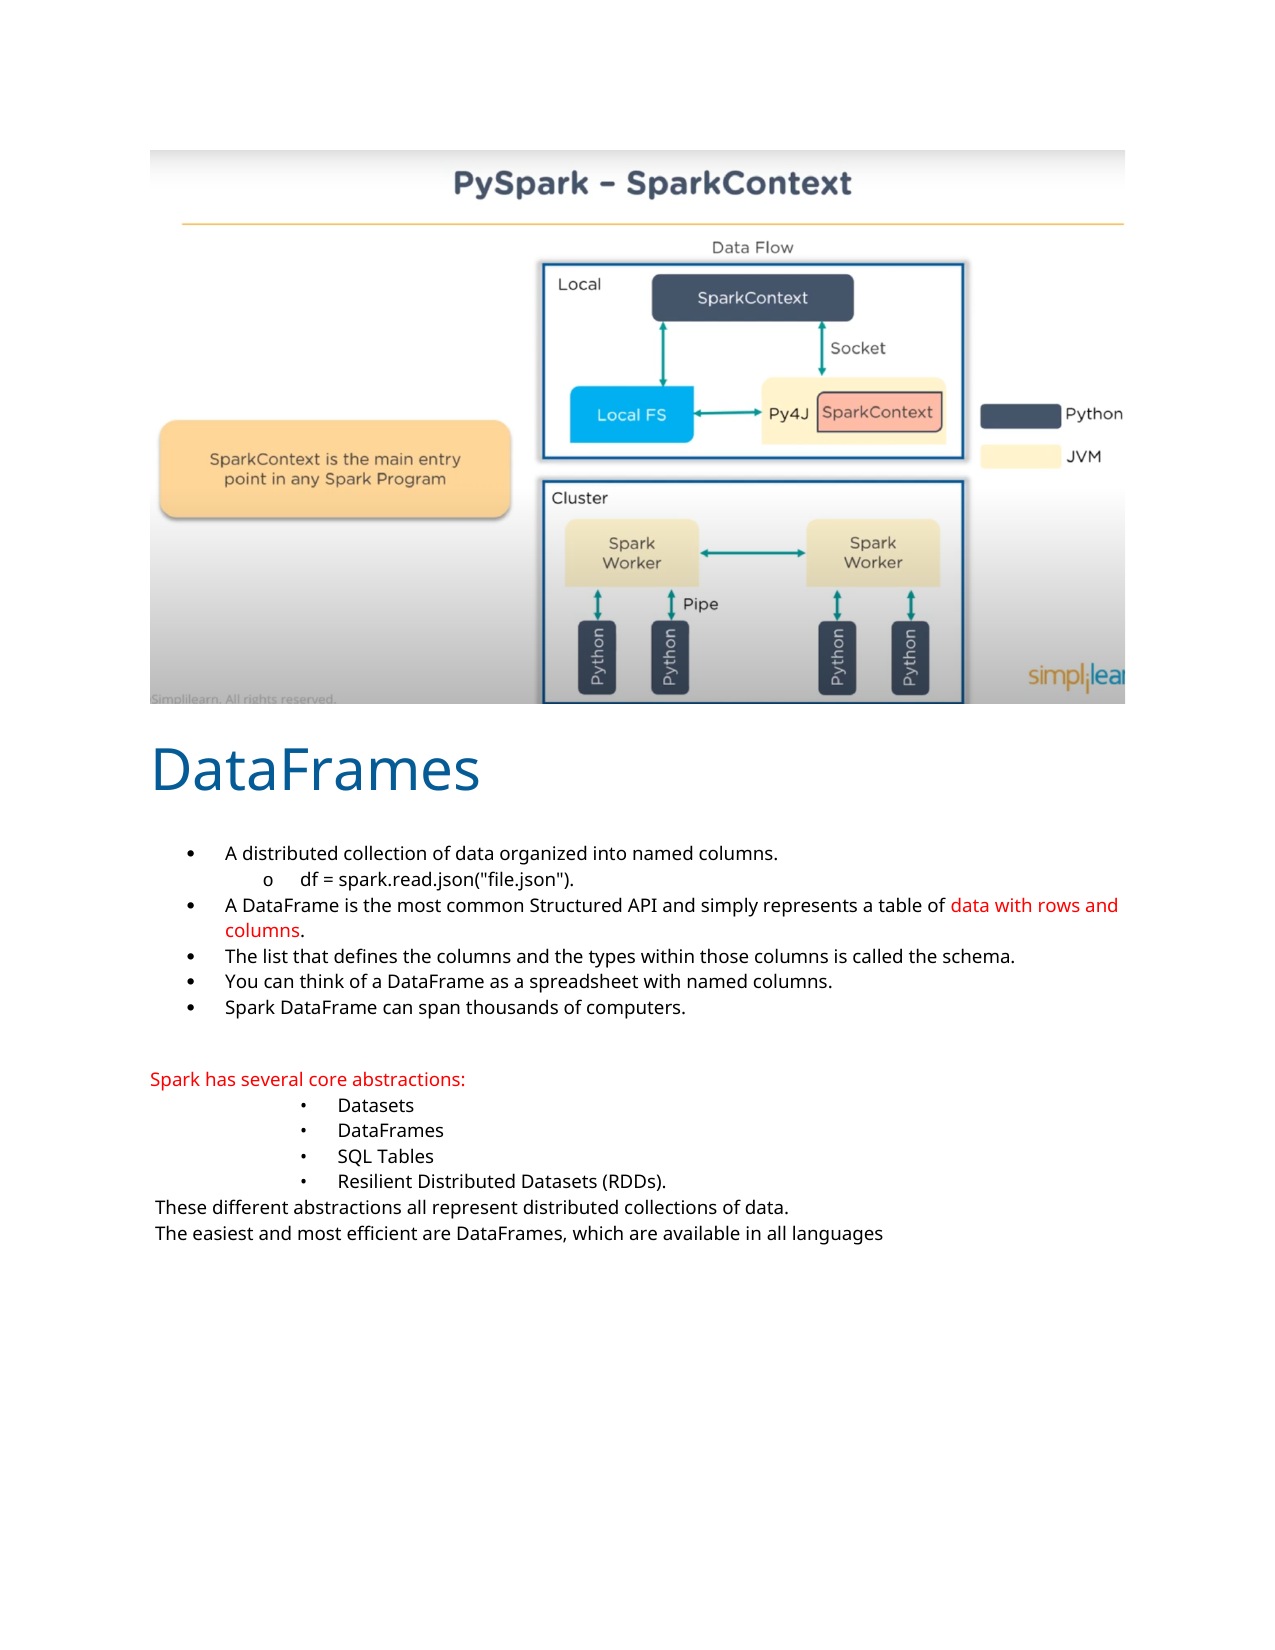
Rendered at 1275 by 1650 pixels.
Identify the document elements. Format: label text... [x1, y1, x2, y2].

list Datasets [300, 1092, 1125, 1118]
list DataFrames [300, 1118, 1125, 1143]
list The list that defines the columns and the types within those columns is called the schema. [187, 943, 1125, 968]
list Spark DataFrame can span thousands of computers. [187, 994, 1125, 1019]
text Spark has several core abstractions: [150, 1067, 1125, 1092]
list Resilient Distributed Datasets (RDDs). [300, 1169, 1125, 1194]
text DataFrames [150, 728, 1125, 808]
text The easiest and most efficient are DataFrames, which are available in all languages [150, 1220, 1125, 1245]
picture [150, 150, 1125, 704]
text These different abstractions all represent distributed collections of data. [150, 1194, 1125, 1220]
list A DataFrame is the most common Structured API and simply represents a table of data with rows and columns. [187, 892, 1125, 943]
list SQL Tables [300, 1143, 1125, 1169]
list A distributed collection of data organized into named columns. [187, 841, 1125, 866]
list df = spark.read.json("file.json"). [262, 866, 1125, 892]
list You can think of a DataFrame as a spreadsheet with named columns. [187, 968, 1125, 994]
